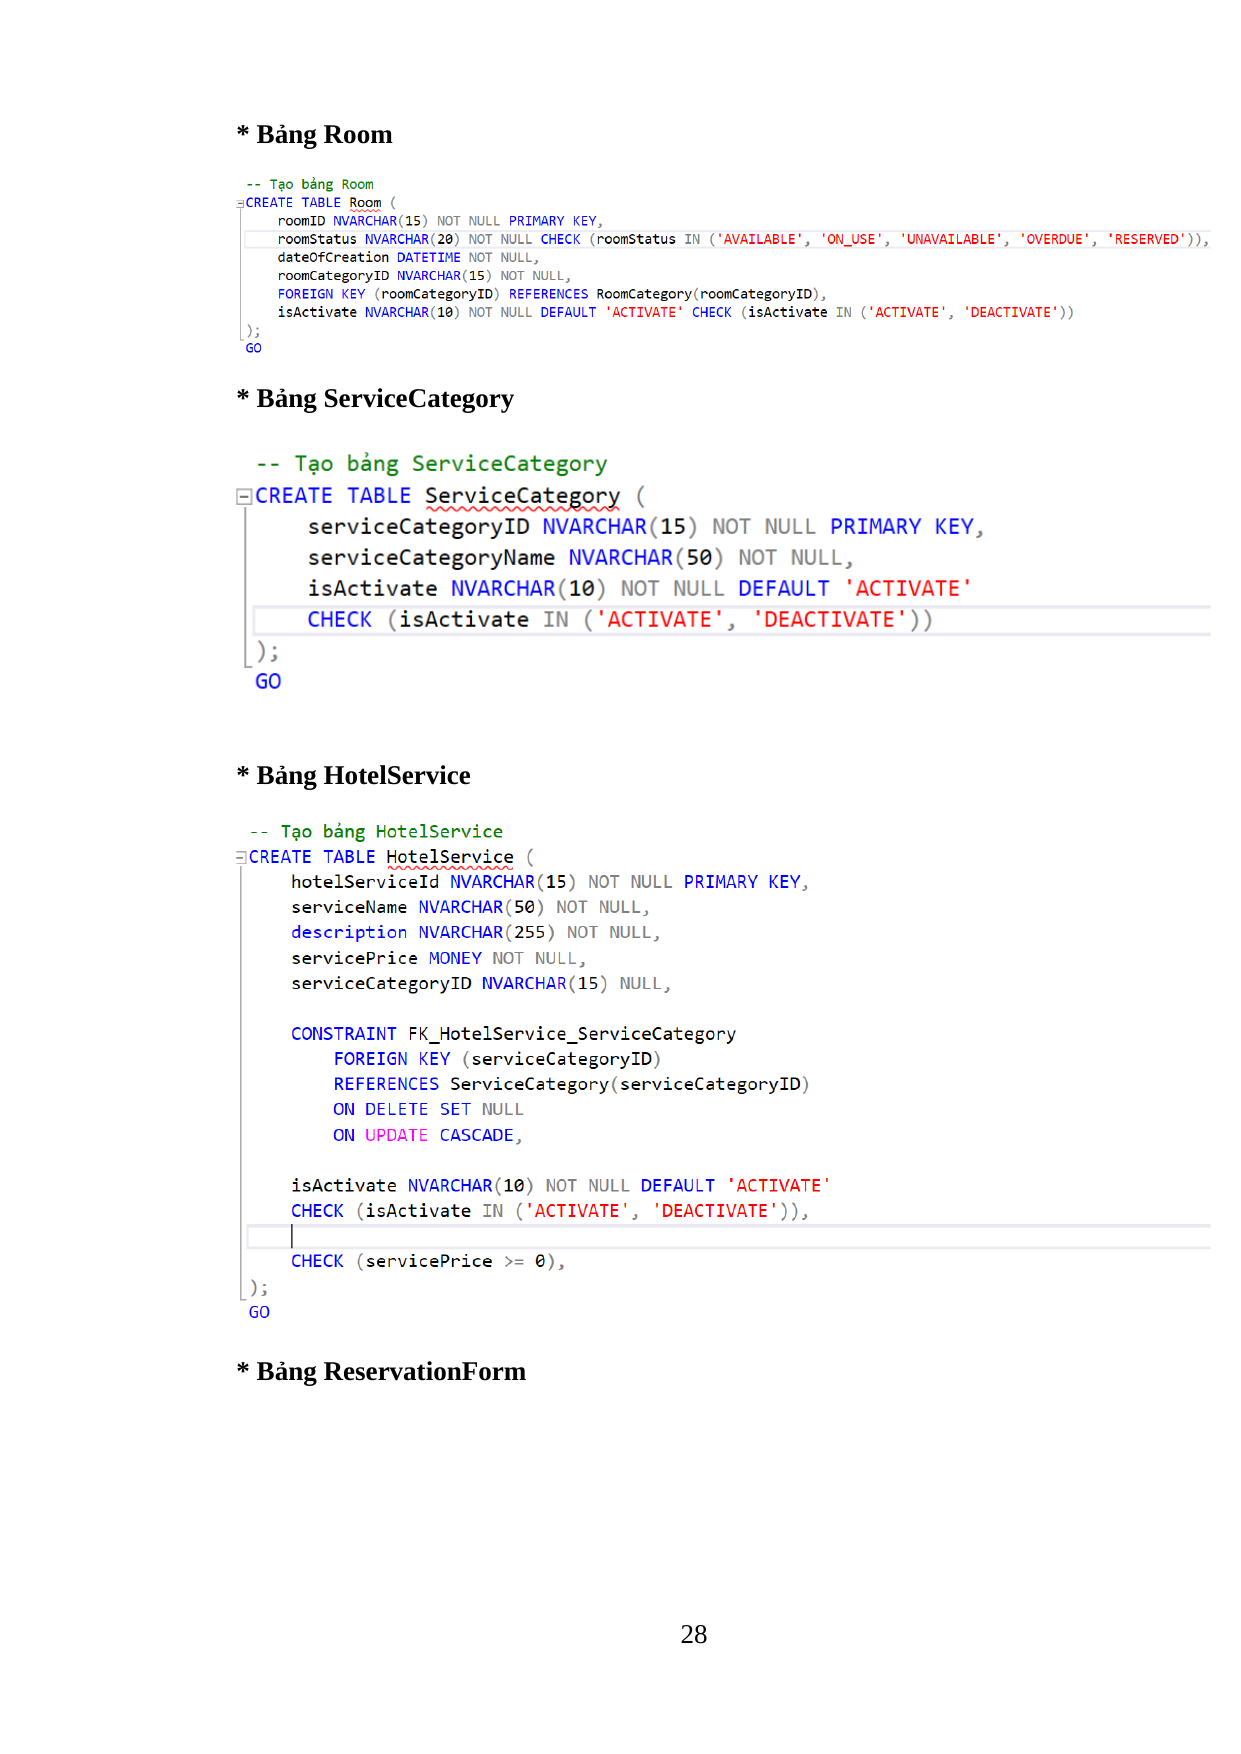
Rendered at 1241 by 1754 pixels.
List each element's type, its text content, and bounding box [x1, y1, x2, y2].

text * Bảng HotelService [177, 759, 1152, 790]
text * Bảng ReservationForm [177, 1354, 1152, 1386]
text * Bảng ServiceCategory [177, 382, 1152, 413]
picture [236, 177, 1211, 355]
text * Bảng Room [177, 118, 1152, 149]
picture [236, 441, 1211, 731]
picture [236, 818, 1211, 1327]
